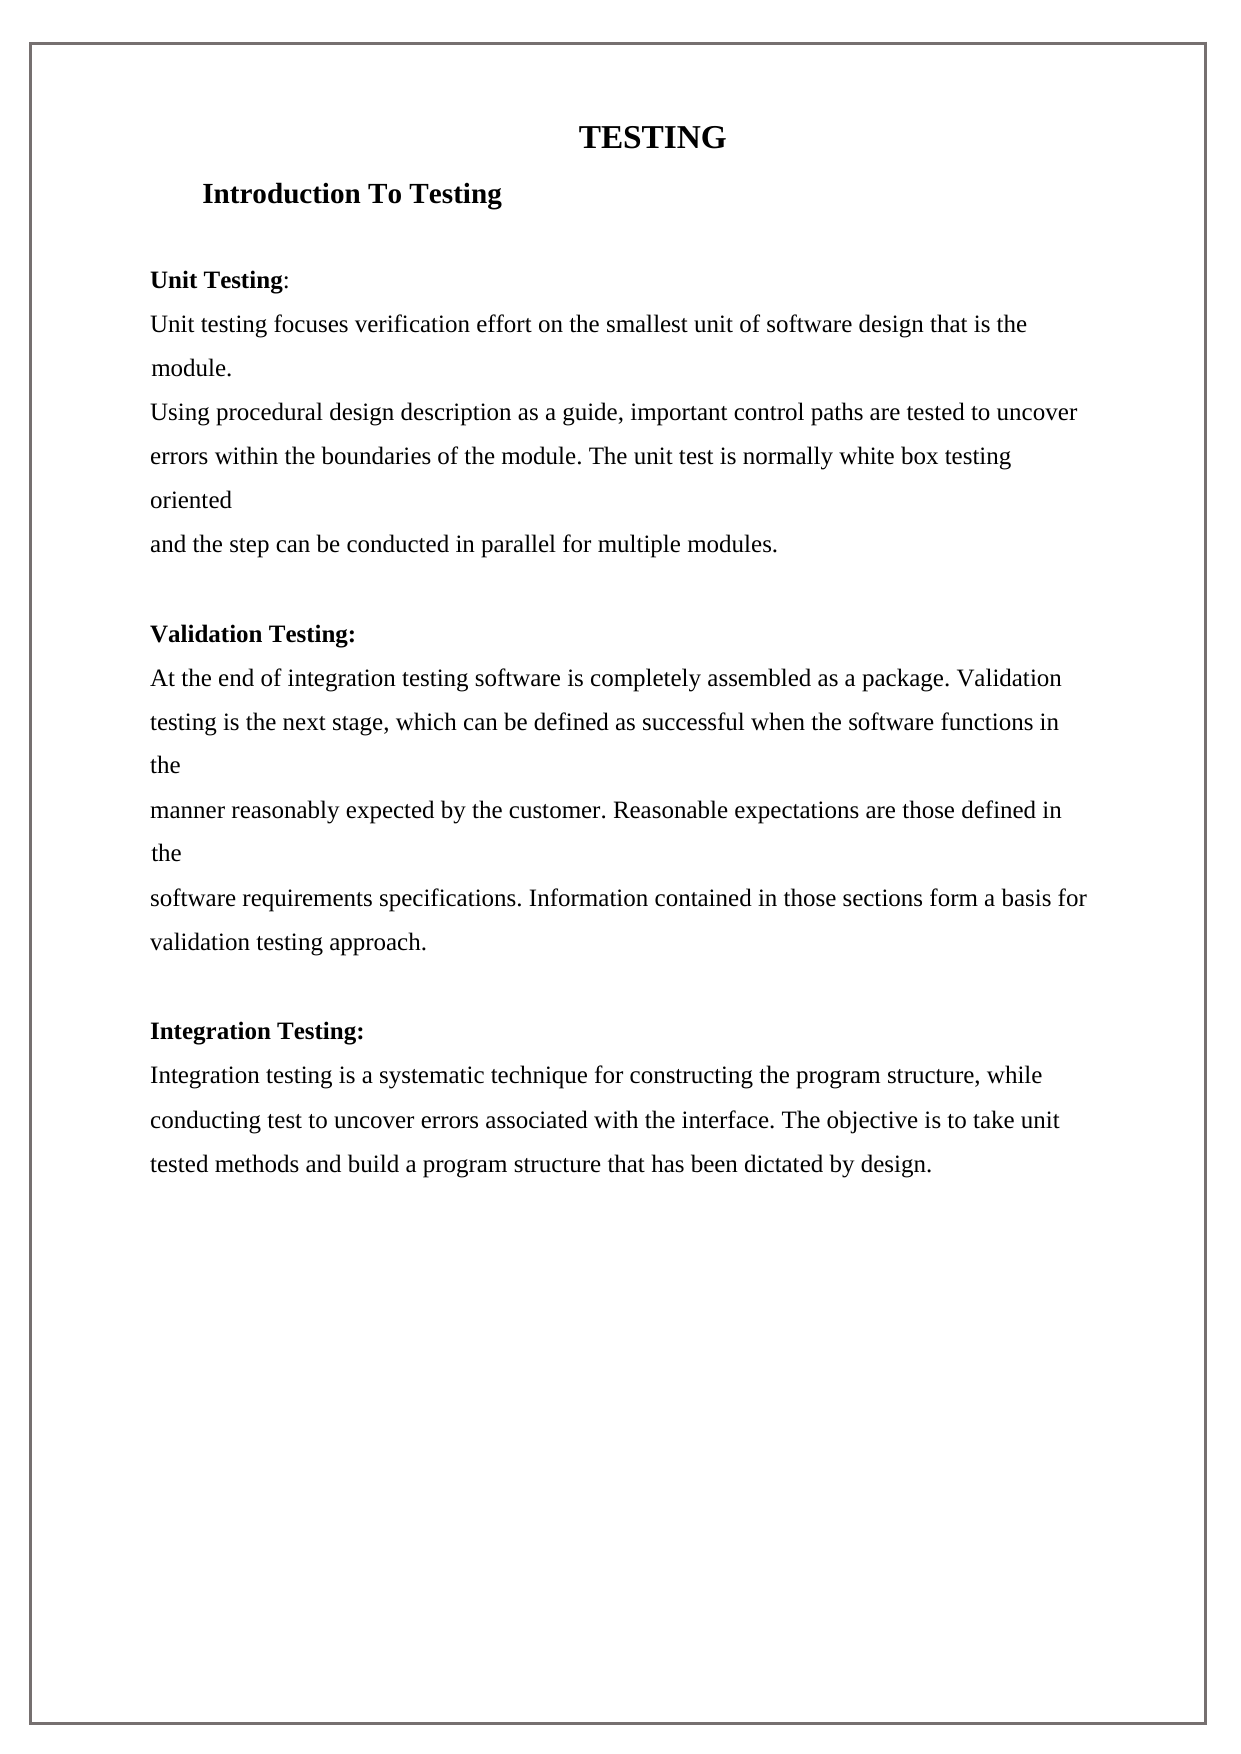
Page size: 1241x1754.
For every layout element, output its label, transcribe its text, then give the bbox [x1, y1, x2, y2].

subtitle TESTING [127, 117, 1178, 156]
text At the end of integration testing software is completely assembled as a package. Validation testing is the next stage, which can be defined as successful when the software functions in the [150, 663, 1089, 779]
text and the step can be conducted in parallel for multiple modules. [150, 529, 1188, 558]
text Integration testing is a systematic technique for constructing the program structure, while conducting test to uncover errors associated with the interface. The objective is to take unit tested methods and build a program structure that has been dictated by design. [150, 1060, 1062, 1178]
subtitle Validation Testing: [150, 619, 1188, 647]
subtitle Unit Testing: [150, 265, 1188, 294]
subtitle Integration Testing: [150, 1016, 1188, 1045]
text software requirements specifications. Information contained in those sections form a basis for validation testing approach. [150, 883, 1089, 956]
text Using procedural design description as a guide, important control paths are tested to uncover errors within the boundaries of the module. The unit test is normally white box testing oriented [150, 397, 1089, 513]
subtitle Introduction To Testing [202, 176, 1188, 210]
text Unit testing focuses verification effort on the smallest unit of software design that is the module. [150, 309, 1089, 382]
text manner reasonably expected by the customer. Reasonable expectations are those defined in the [150, 795, 1089, 867]
